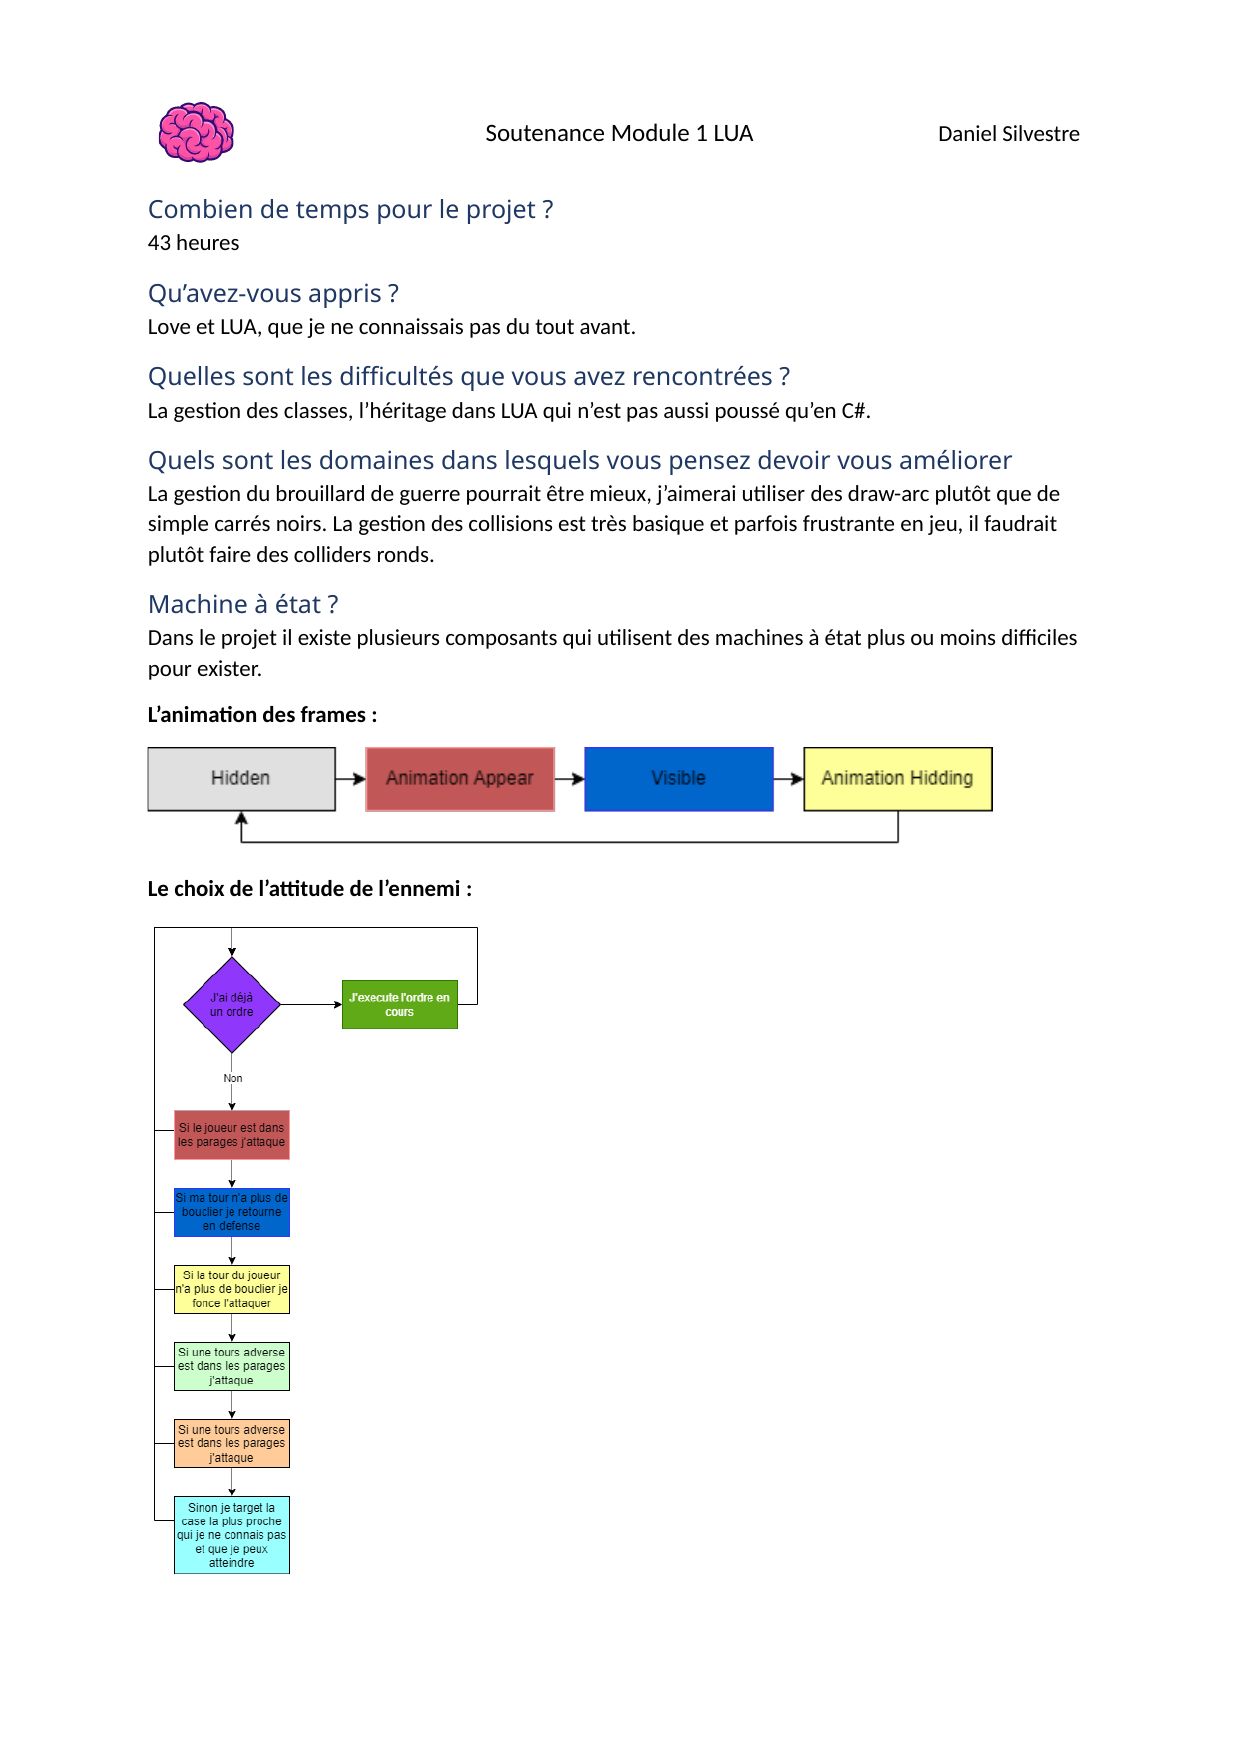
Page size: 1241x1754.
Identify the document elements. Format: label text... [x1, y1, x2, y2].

subtitle Machine à état ? [148, 587, 1093, 621]
subtitle Quelles sont les difficultés que vous avez rencontrées ? [148, 359, 1093, 393]
picture [147, 747, 993, 856]
text La gestion des classes, l’héritage dans LUA qui n’est pas aussi poussé qu’en C#. [148, 396, 1093, 424]
subtitle Combien de temps pour le projet ? [148, 192, 1093, 226]
subtitle Qu’avez-vous appris ? [148, 275, 1093, 309]
text Love et LUA, que je ne connaissais pas du tout avant. [148, 312, 1093, 340]
text Dans le projet il existe plusieurs composants qui utilisent des machines à état plus ou moins difficiles pour exister. [148, 623, 1093, 682]
text 43 heures [148, 228, 1093, 256]
picture [147, 921, 485, 1574]
subtitle Quels sont les domaines dans lesquels vous pensez devoir vous améliorer [148, 443, 1093, 477]
picture [158, 101, 234, 164]
text L’animation des frames : [148, 701, 1093, 728]
text Le choix de l’attitude de l’ennemi : [148, 874, 1093, 902]
text La gestion du brouillard de guerre pourrait être mieux, j’aimerai utiliser des draw-arc plutôt que de simple carrés noirs. La gestion des collisions est très basique et parfois frustrante en jeu, il faudrait plutôt faire des colliders ronds. [148, 479, 1093, 568]
